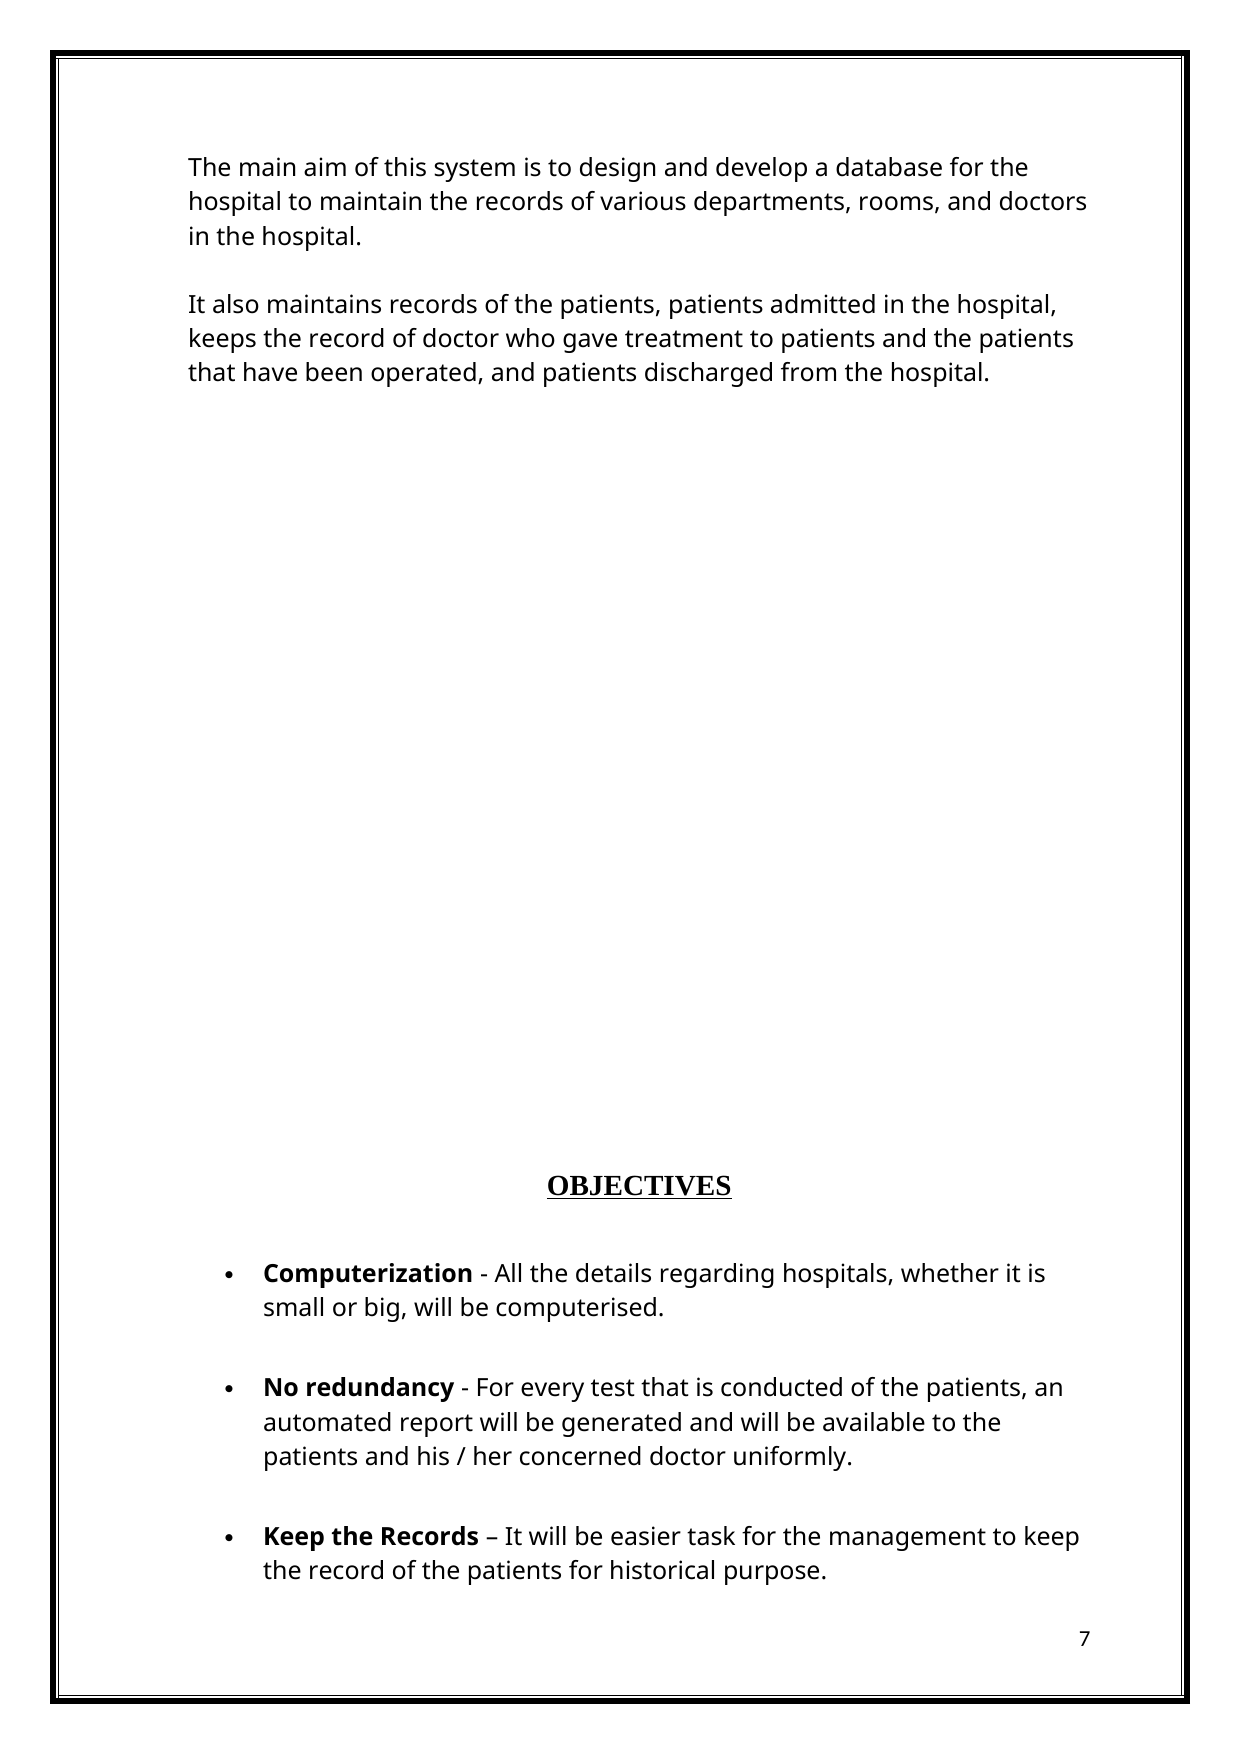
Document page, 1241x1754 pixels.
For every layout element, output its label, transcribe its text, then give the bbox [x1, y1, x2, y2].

list Keep the Records – It will be easier task for the management to keep the record of the patients for historical purpose. [225, 1519, 1090, 1587]
title OBJECTIVES [188, 1168, 1090, 1202]
list Computerization - All the details regarding hospitals, whether it is small or big, will be computerised. [225, 1255, 1090, 1323]
list No redundancy - For every test that is conducted of the patients, an automated report will be generated and will be available to the patients and his / her concerned doctor uniformly. [225, 1370, 1090, 1472]
text The main aim of this system is to design and develop a database for the hospital to maintain the records of various departments, rooms, and doctors in the hospital. [362, 150, 1090, 252]
